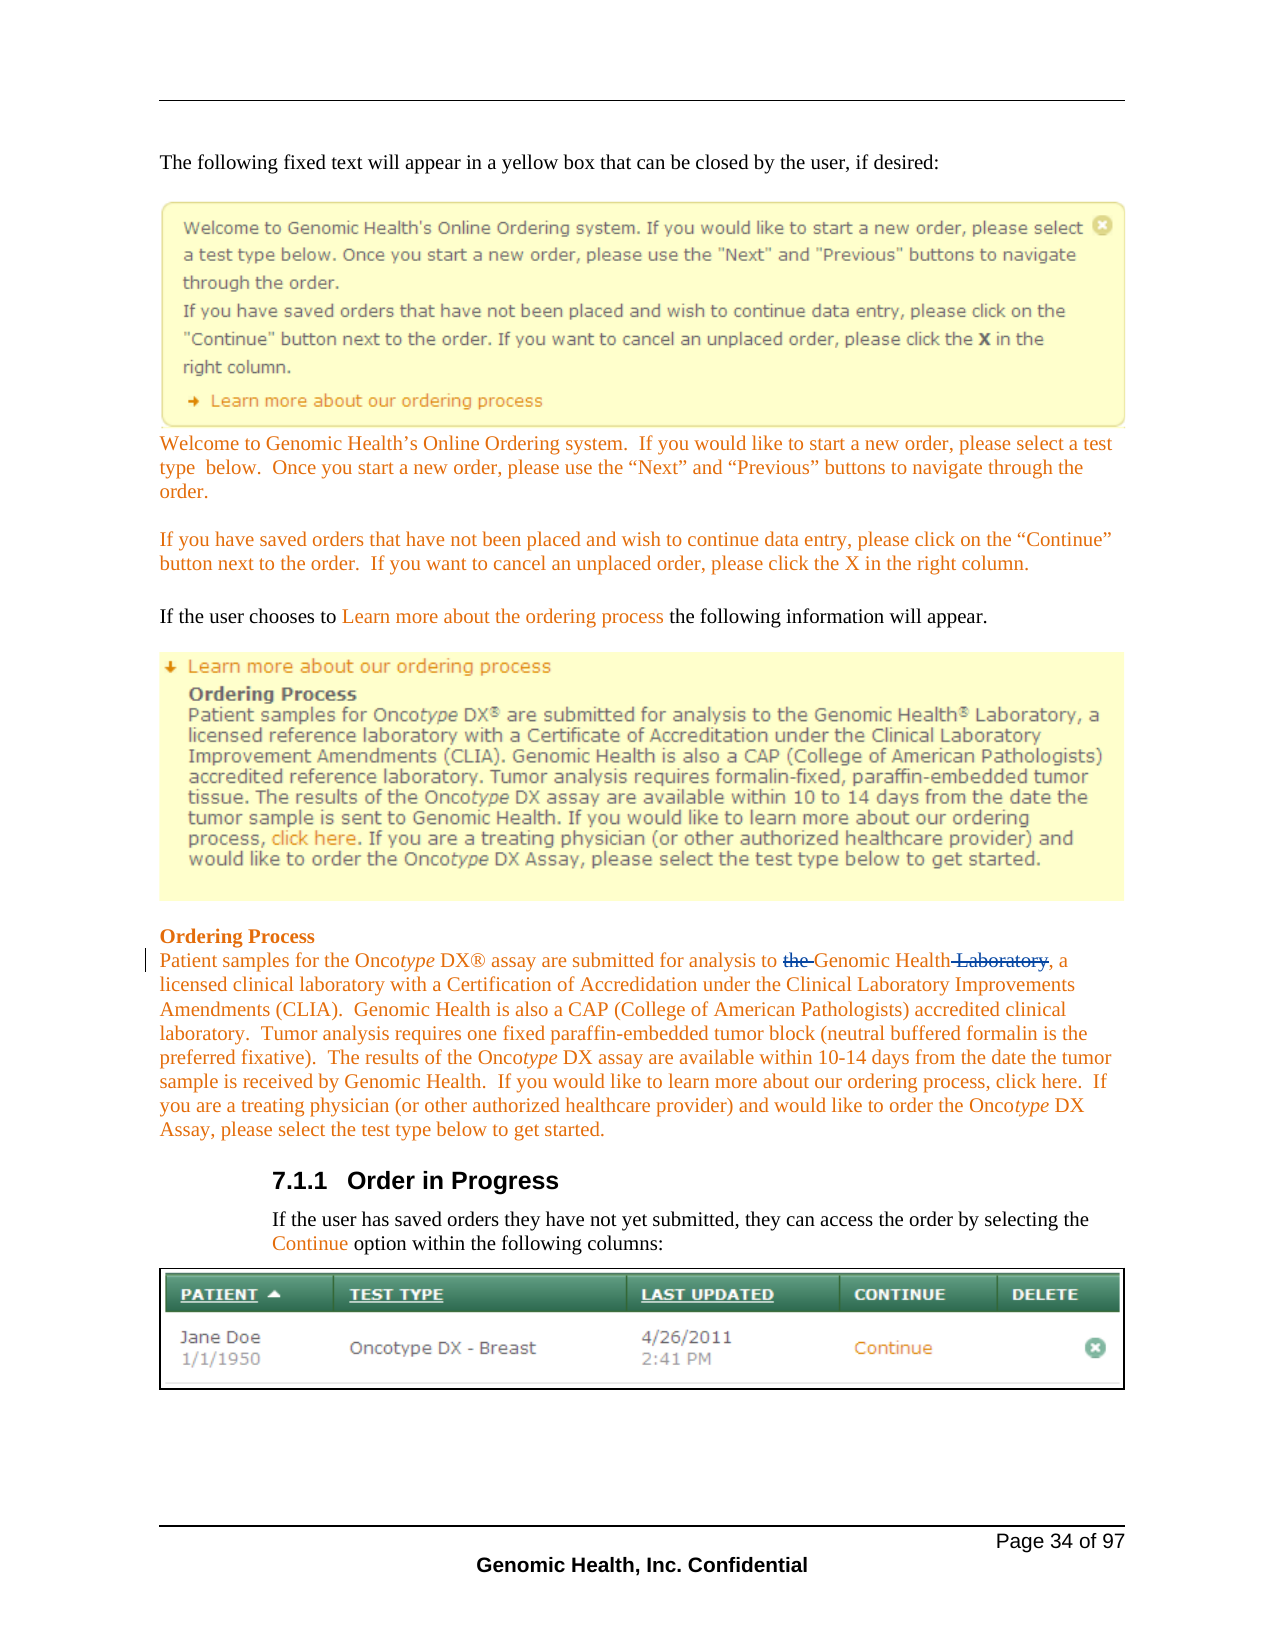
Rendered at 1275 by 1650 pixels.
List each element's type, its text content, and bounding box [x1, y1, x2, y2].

text If you have saved orders that have not been placed and wish to continue data entry, please click on the “Continue” button next to the order. If you want to cancel an unplaced order, please click the X in the right column. [159, 527, 1125, 575]
picture [159, 198, 1125, 431]
picture [161, 1269, 1123, 1388]
text Welcome to Genomic Health’s Online Ordering system. If you would like to start a new order, please select a test type below. Once you start a new order, please use the “Next” and “Previous” buttons to navigate through the order. [159, 431, 1125, 503]
picture [159, 652, 1125, 901]
text If the user chooses to Learn more about the ordering process the following information will appear. [159, 604, 1125, 628]
text The following fixed text will appear in a yellow box that can be closed by the user, if desired: [159, 150, 1125, 174]
text Ordering Process [159, 924, 1125, 948]
subtitle Order in Progress [272, 1166, 1125, 1194]
text If the user has saved orders they have not yet submitted, they can access the order by selecting the Continue option within the following columns: [272, 1207, 1125, 1255]
text Patient samples for the Oncotype DX® assay are submitted for analysis to Genomic Health, a licensed clinical laboratory with a Certification of Accredidation under the Clinical Laboratory Improvements Amendments (CLIA). Genomic Health is also a CAP (College of American Pathologists) accredited clinical laboratory. Tumor analysis requires one fixed paraffin-embedded tumor block (neutral buffered formalin is the preferred fixative). The results of the Oncotype DX assay are available within 10-14 days from the date the tumor sample is received by Genomic Health. If you would like to learn more about our ordering process, click here. If you are a treating physician (or other authorized healthcare provider) and would like to order the Oncotype DX Assay, please select the test type below to get started. [159, 948, 1125, 1141]
